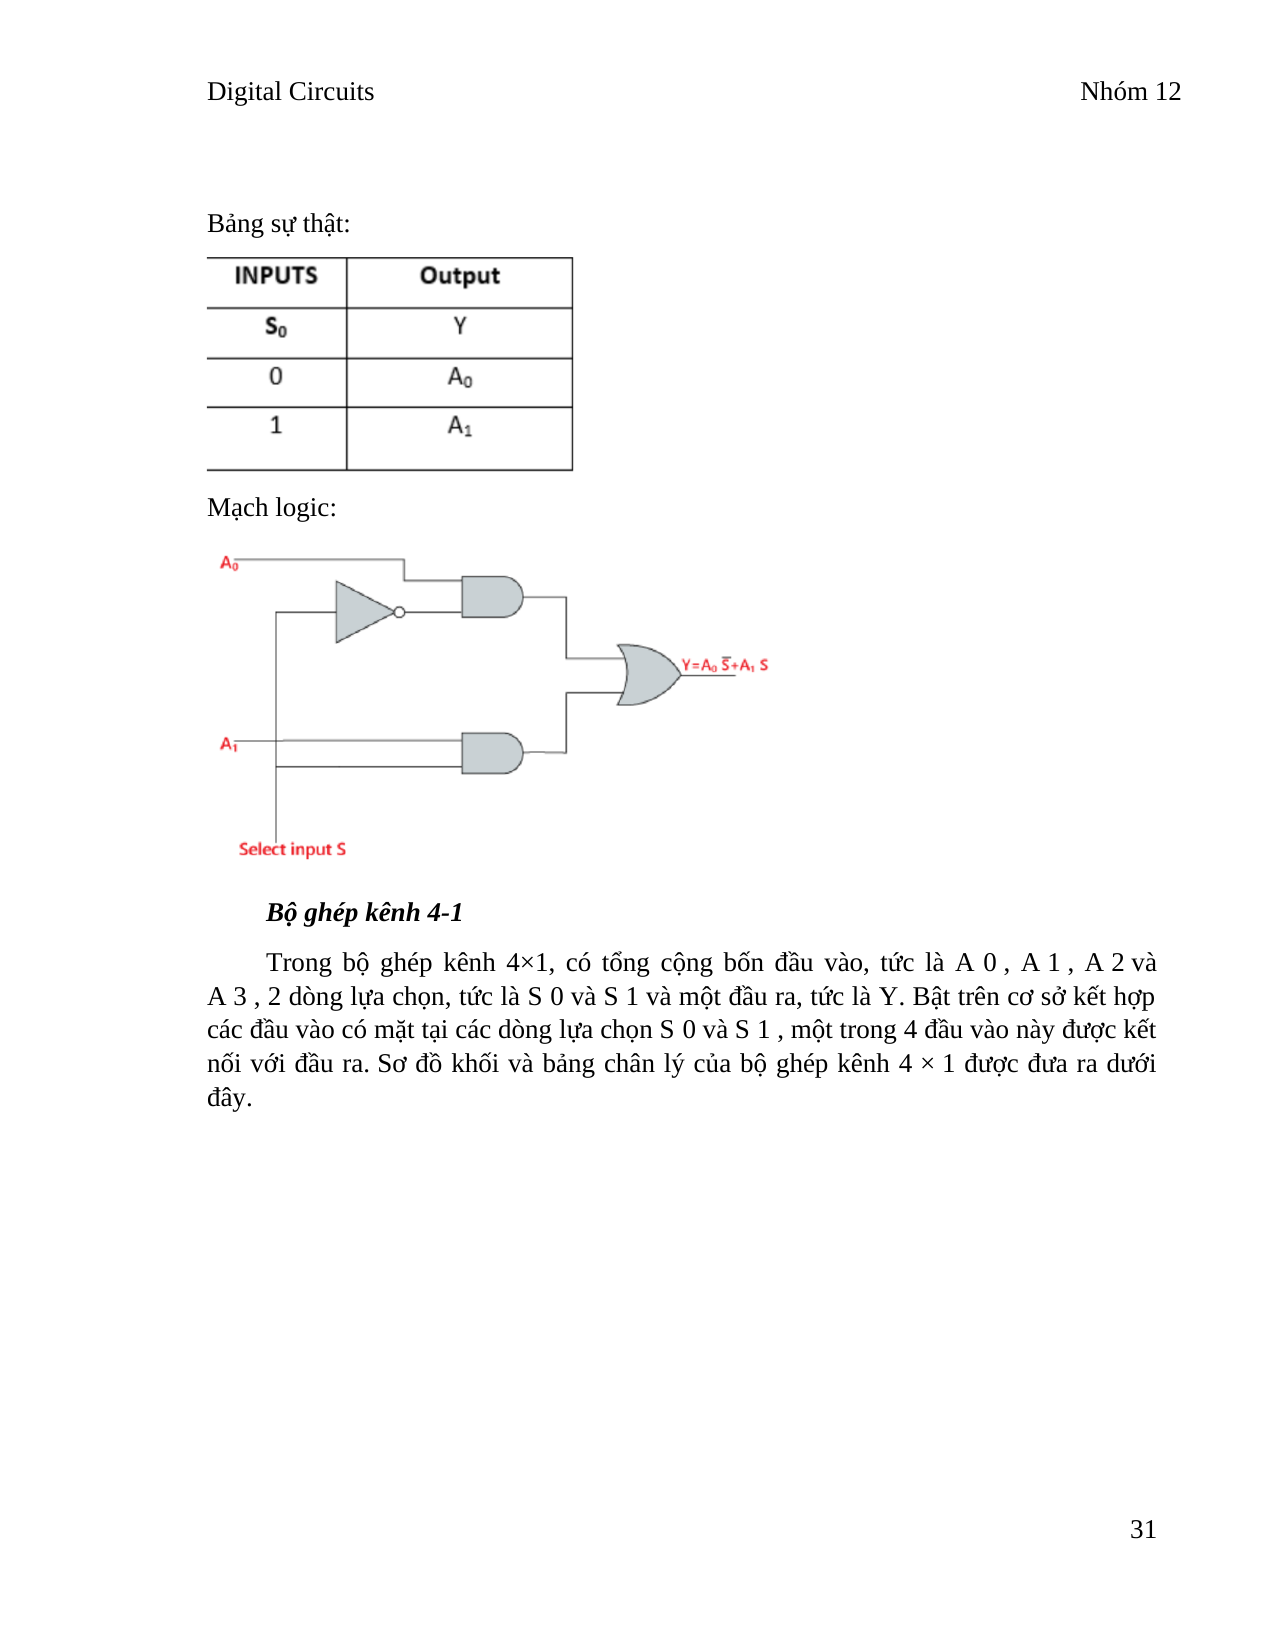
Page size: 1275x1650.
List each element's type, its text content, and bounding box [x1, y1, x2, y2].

picture [206, 540, 778, 878]
picture [206, 257, 574, 472]
text Bảng sự thật: [207, 207, 1157, 238]
text Bộ ghép kênh 4-1 [207, 896, 1157, 927]
text Mạch logic: [207, 491, 1157, 522]
text Trong bộ ghép kênh 4×1, có tổng cộng bốn đầu vào, tức là A 0 , A 1 , A 2 và A 3 , 2 dòng lựa chọn, tức là S 0 và S 1 và một đầu ra, tức là Y. Bật trên cơ sở kết hợp các đầu vào có mặt tại các dòng lựa chọn S 0 và S 1 , một trong 4 đầu vào này được kết nối với đầu ra. Sơ đồ khối và bảng chân lý của bộ ghép kênh 4 × 1 được đưa ra dưới đây. [207, 947, 1157, 1112]
